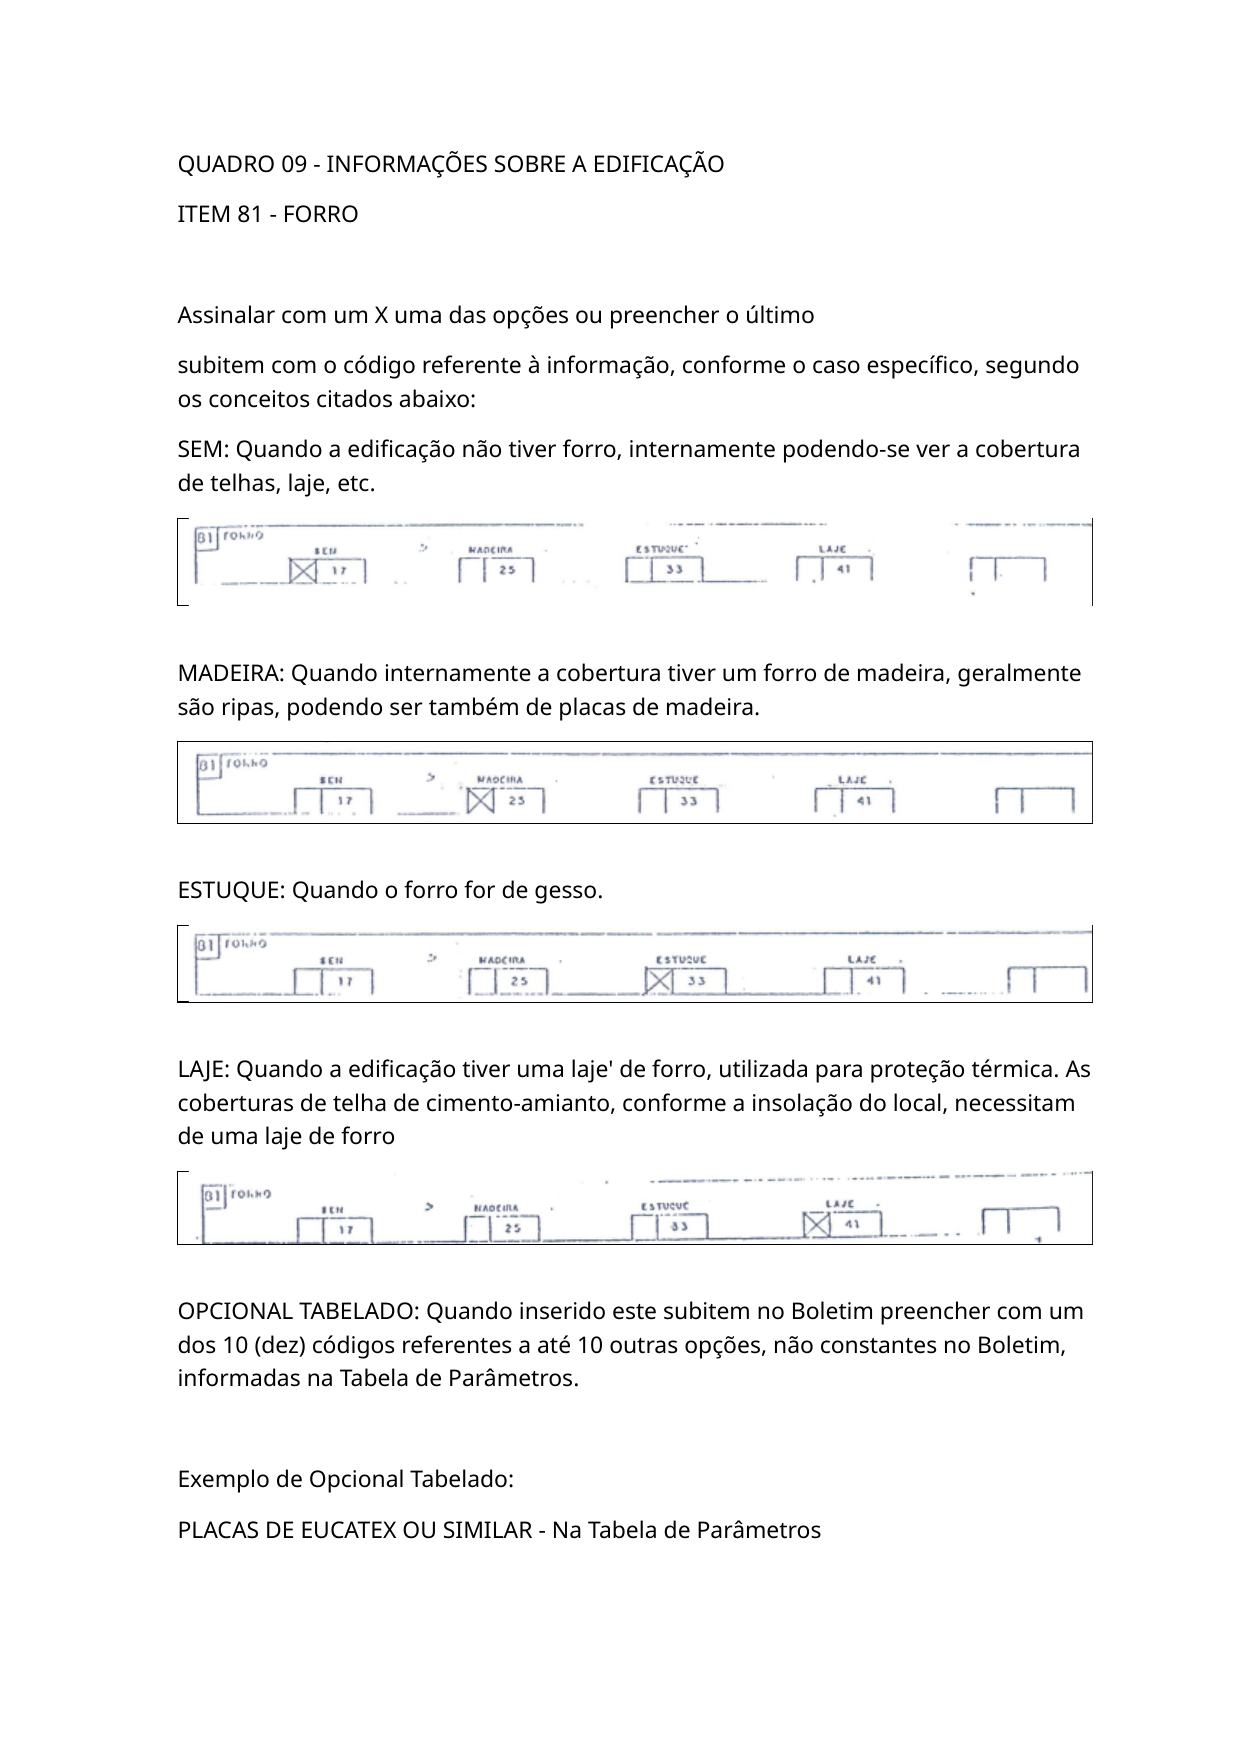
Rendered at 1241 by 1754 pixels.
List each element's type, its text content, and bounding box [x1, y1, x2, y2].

table_header [178, 926, 188, 1001]
text Exemplo de Opcional Tabelado: [177, 1463, 1093, 1494]
text LAJE: Quando a edificação tiver uma laje' de forro, utilizada para proteção térmica. As coberturas de telha de cimento-amianto, conforme a insolação do local, necessitam de uma laje de forro [177, 1053, 1093, 1152]
text ITEM 81 - FORRO [177, 198, 1093, 229]
table_header [178, 742, 188, 823]
text QUADRO 09 - INFORMAÇÕES SOBRE A EDIFICAÇÃO [177, 148, 1093, 179]
text PLACAS DE EUCATEX OU SIMILAR - Na Tabela de Parâmetros [177, 1514, 1093, 1545]
picture [188, 925, 1093, 1002]
text MADEIRA: Quando internamente a cobertura tiver um forro de madeira, geralmente são ripas, podendo ser também de placas de madeira. [177, 657, 1093, 722]
text subitem com o código referente à informação, conforme o caso específico, segundo os conceitos citados abaixo: [177, 349, 1093, 414]
picture [188, 1171, 1093, 1244]
picture [188, 742, 1093, 823]
text OPCIONAL TABELADO: Quando inserido este subitem no Boletim preencher com um dos 10 (dez) códigos referentes a até 10 outras opções, não constantes no Boletim, informadas na Tabela de Parâmetros. [177, 1295, 1093, 1394]
text ESTUQUE: Quando o forro for de gesso. [177, 874, 1093, 905]
text Assinalar com um X uma das opções ou preencher o último [177, 299, 1093, 330]
table_header [178, 1172, 188, 1243]
picture [188, 518, 1093, 606]
text SEM: Quando a edificação não tiver forro, internamente podendo-se ver a cobertura de telhas, laje, etc. [177, 433, 1093, 498]
table_header [178, 519, 188, 605]
